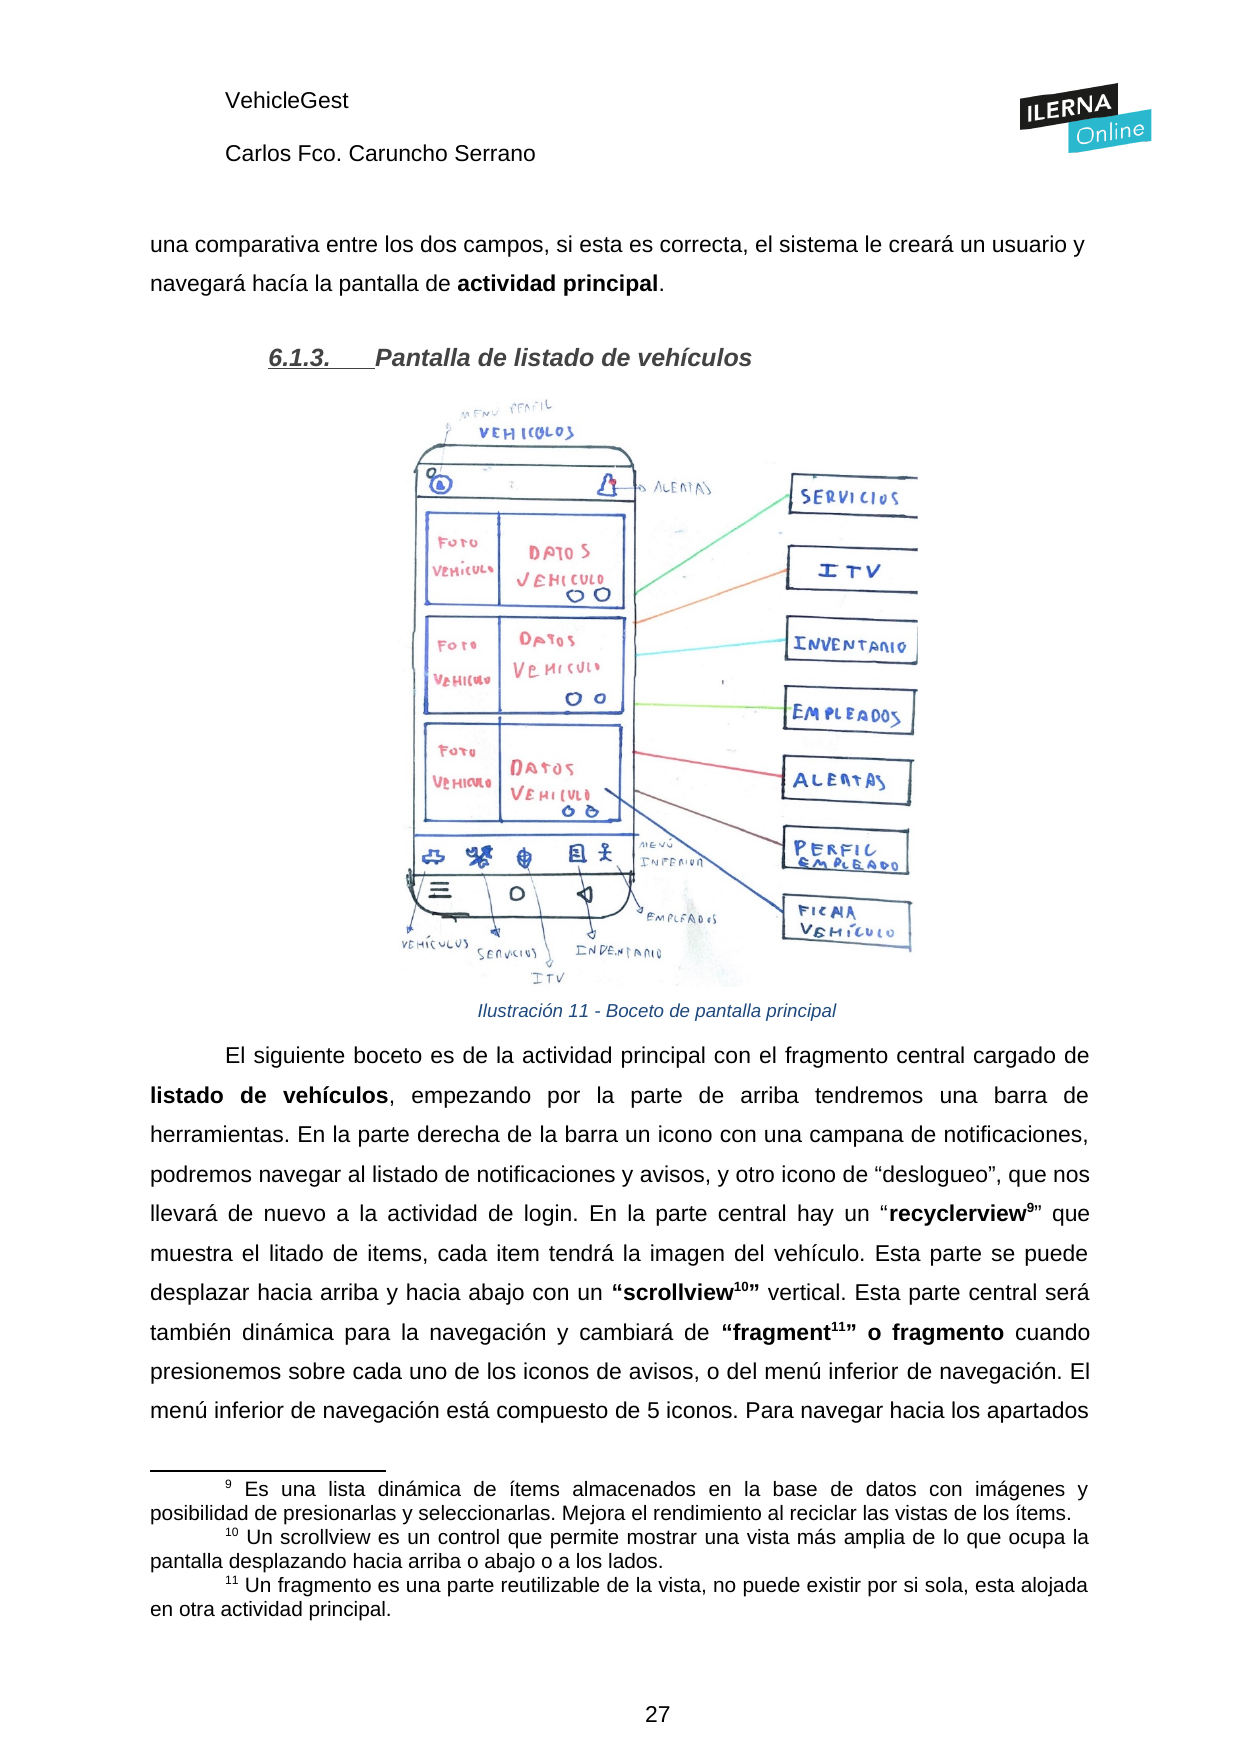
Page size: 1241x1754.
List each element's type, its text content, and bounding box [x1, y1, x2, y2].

picture [1020, 83, 1152, 153]
subtitle Pantalla de listado de vehículos [268, 343, 1090, 372]
picture [397, 398, 918, 987]
text Ilustración 11 - Boceto de pantalla principal [150, 1000, 1090, 1021]
